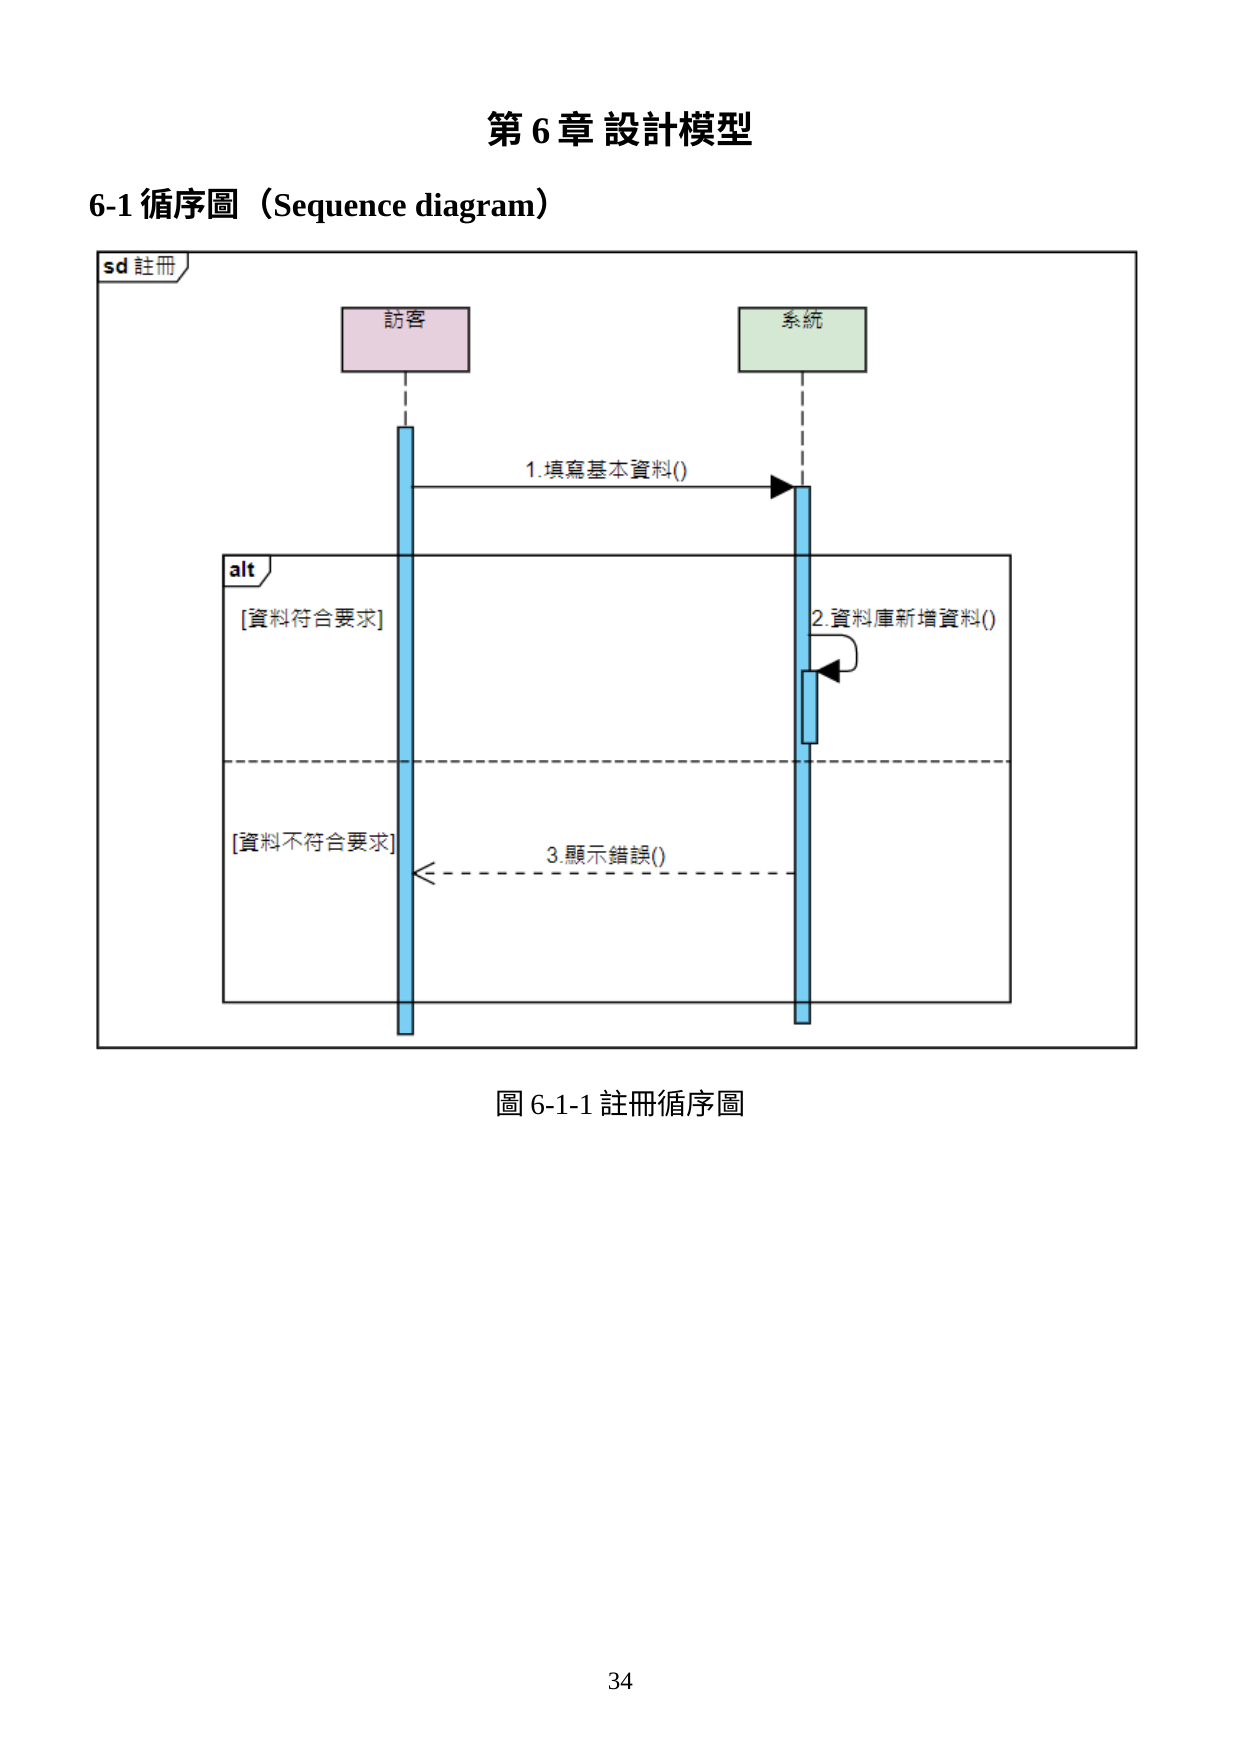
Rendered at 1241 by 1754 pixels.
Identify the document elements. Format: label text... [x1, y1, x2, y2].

text 圖6-1-1註冊循序圖 [89, 1064, 1152, 1139]
text 6-1循序圖（Sequence diagram） [89, 164, 1152, 239]
picture [88, 239, 1152, 1058]
text 第6章 設計模型 [89, 89, 1152, 164]
